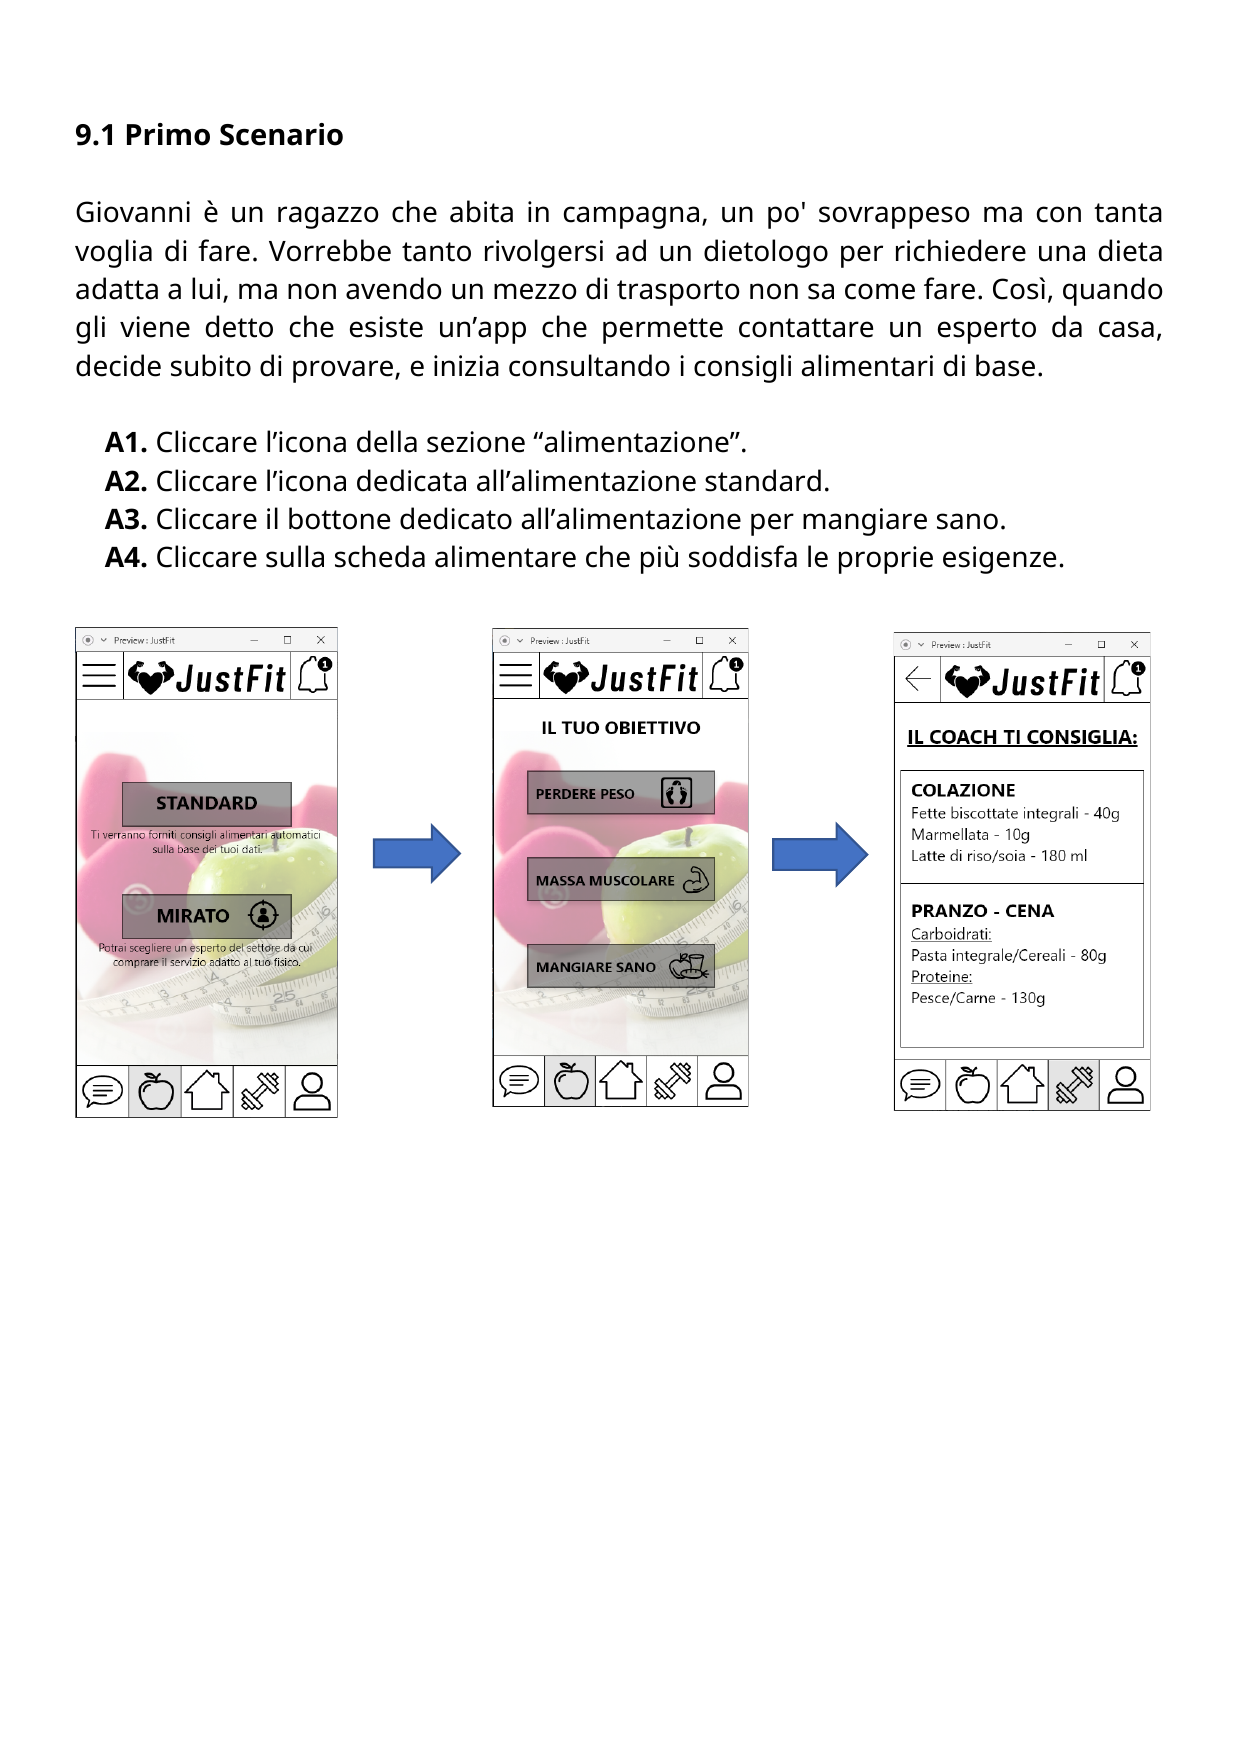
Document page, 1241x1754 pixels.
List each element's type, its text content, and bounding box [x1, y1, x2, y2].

text 9.1 Primo Scenario [75, 115, 1165, 154]
picture [75, 627, 338, 1118]
picture [893, 632, 1151, 1111]
text Giovanni è un ragazzo che abita in campagna, un po' sovrappeso ma con tanta voglia di fare. Vorrebbe tanto rivolgersi ad un dietologo per richiedere una dieta adatta a lui, ma non avendo un mezzo di trasporto non sa come fare. Così, quando gli viene detto che esiste un’app che permette contattare un esperto da casa, decide subito di provare, e inizia consultando i consigli alimentari di base. [75, 193, 1165, 384]
text A1. Cliccare l’icona della sezione “alimentazione”. [104, 423, 1165, 461]
text A4. Cliccare sulla scheda alimentare che più soddisfa le proprie esigenze. [104, 538, 1165, 576]
text A3. Cliccare il bottone dedicato all’alimentazione per mangiare sano. [104, 499, 1165, 538]
picture [492, 628, 749, 1107]
text A2. Cliccare l’icona dedicata all’alimentazione standard. [104, 461, 1165, 499]
